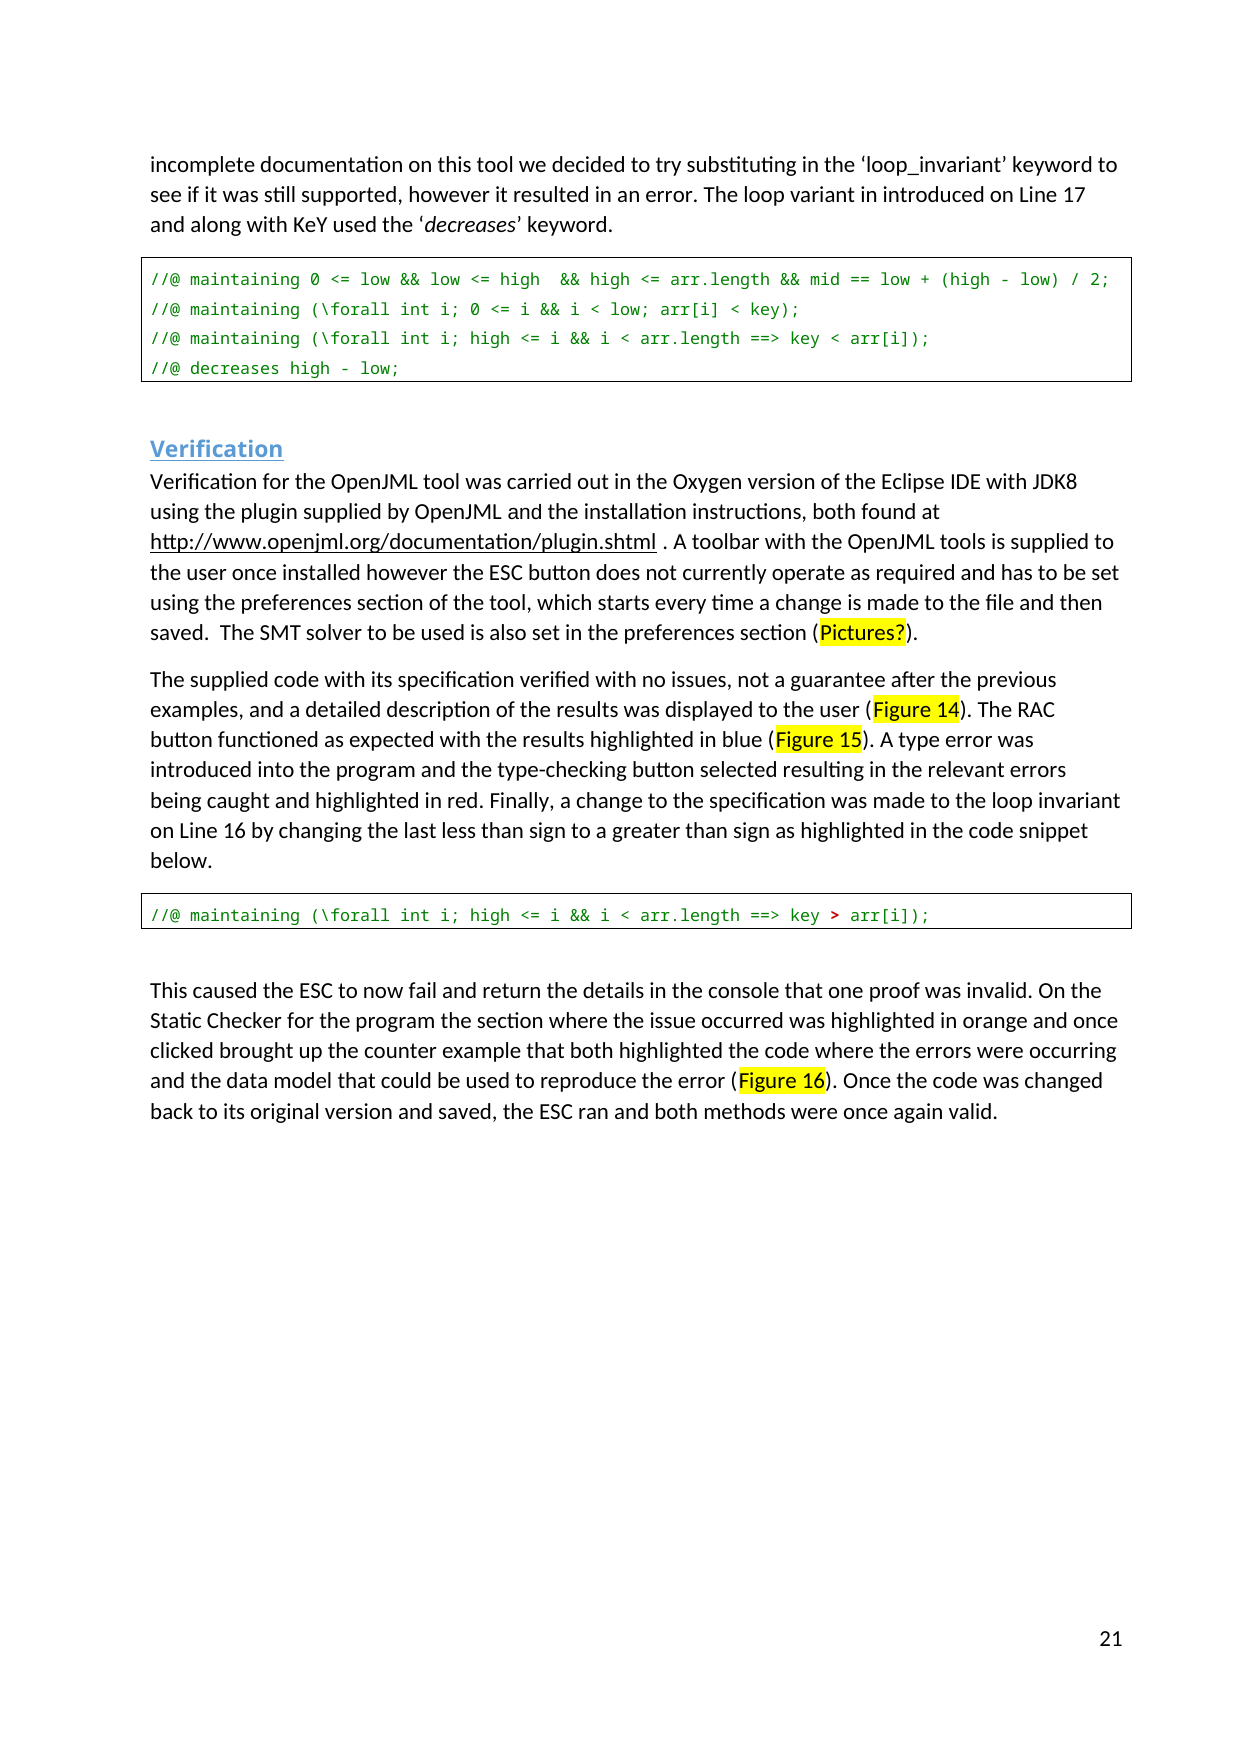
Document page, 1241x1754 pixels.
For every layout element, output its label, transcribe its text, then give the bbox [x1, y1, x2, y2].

text //@ maintaining (\forall int i; 0 <= i && i < low; arr[i] < key); [150, 290, 1122, 320]
text //@ maintaining 0 <= low && low <= high && high <= arr.length && mid == low + (high - low) / 2; [142, 258, 1131, 290]
text This caused the ESC to now fail and return the details in the console that one proof was invalid. On the Static Checker for the program the section where the issue occurred was highlighted in orange and once clicked brought up the counter example that both highlighted the code where the errors were occurring and the data model that could be used to reproduce the error (Figure 16). Once the code was changed back to its original version and saved, the ESC ran and both methods were once again valid. [150, 976, 1122, 1125]
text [150, 150, 1122, 238]
text Verification for the OpenJML tool was carried out in the Oxygen version of the Eclipse IDE with JDK8 using the plugin supplied by OpenJML and the installation instructions, both found at http://www.openjml.org/documentation/plugin.shtml . A toolbar with the OpenJML tools is supplied to the user once installed however the ESC button does not currently operate as required and has to be set using the preferences section of the tool, which starts every time a change is made to the file and then saved. The SMT solver to be used is also set in the preferences section (Pictures?). [150, 467, 1122, 646]
text //@ maintaining (\forall int i; high <= i && i < arr.length ==> key < arr[i]); [150, 320, 1122, 346]
text The supplied code with its specification verified with no issues, not a guarantee after the previous examples, and a detailed description of the results was displayed to the user (Figure 14). The RAC button functioned as expected with the results highlighted in blue (Figure 15). A type error was introduced into the program and the type-checking button selected resulting in the relevant errors being caught and highlighted in red. Finally, a change to the specification was made to the loop invariant on Line 16 by changing the last less than sign to a greater than sign as highlighted in the code snippet below. [150, 665, 1122, 874]
subtitle Verification [150, 433, 1122, 464]
text //@ maintaining (\forall int i; high <= i && i < arr.length ==> key > arr[i]); [142, 894, 1131, 928]
text //@ decreases high - low; [142, 346, 1131, 381]
